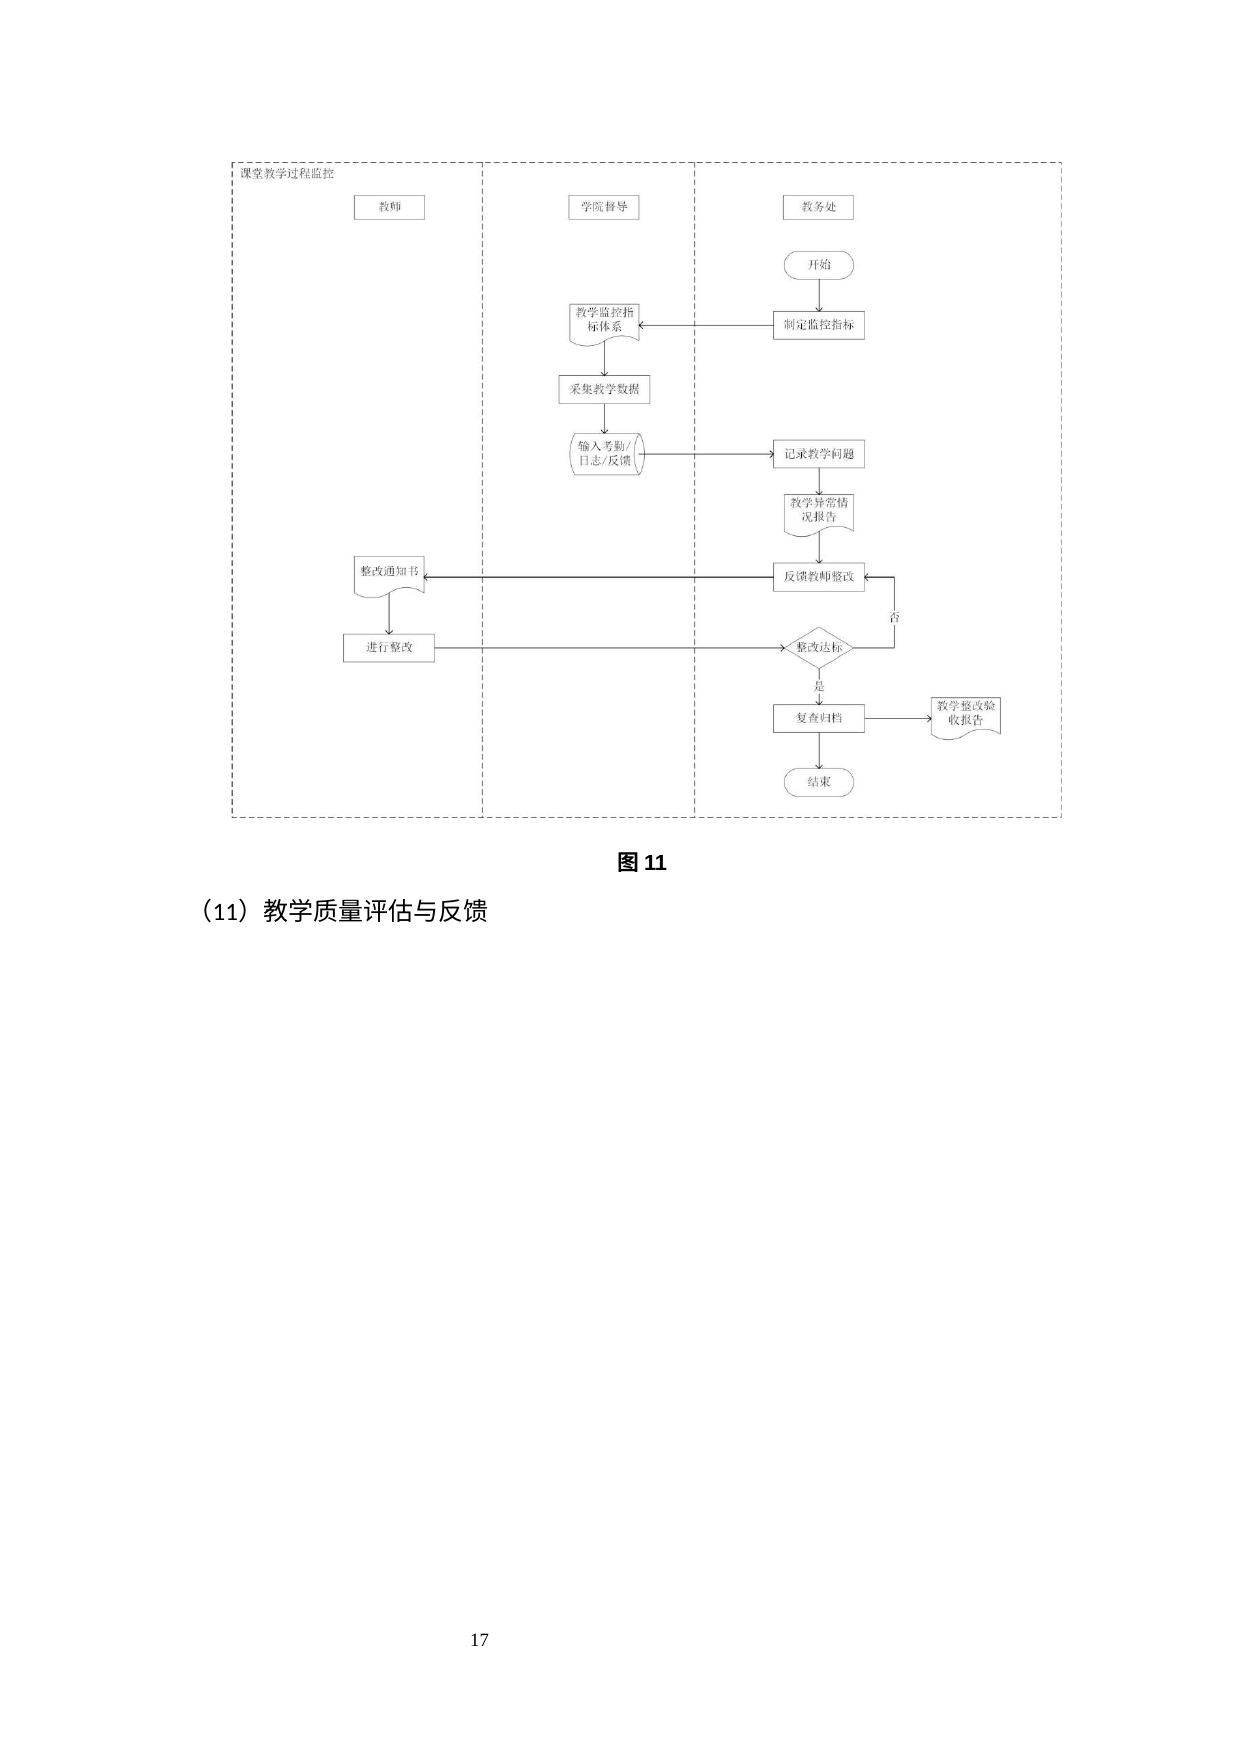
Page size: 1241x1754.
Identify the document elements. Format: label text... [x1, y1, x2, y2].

list 图 11 [187, 844, 1053, 877]
text （11）教学质量评估与反馈 [187, 877, 1053, 942]
picture [231, 162, 1062, 818]
